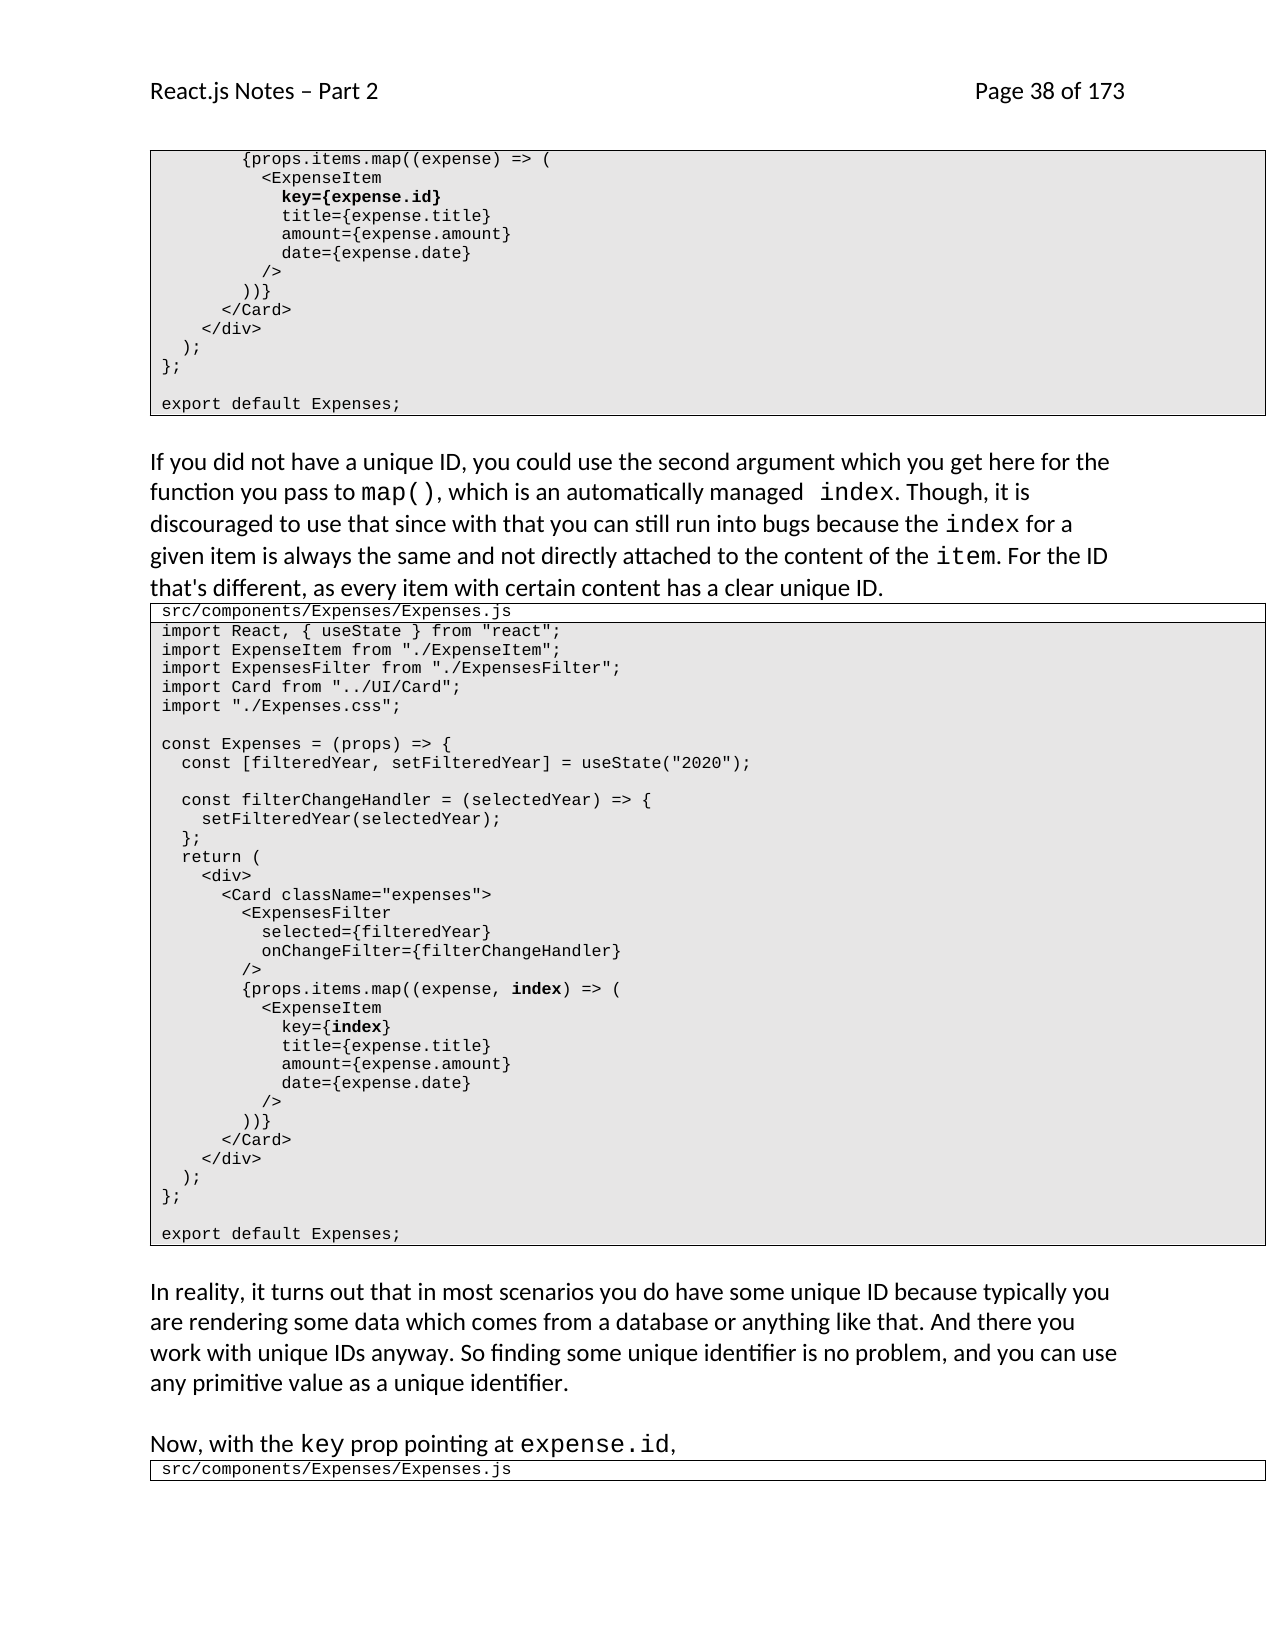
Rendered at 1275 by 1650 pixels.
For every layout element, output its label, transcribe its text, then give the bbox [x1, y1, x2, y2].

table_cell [151, 151, 1265, 414]
text Now, with the key prop pointing at expense.id, [150, 1429, 1125, 1460]
text In reality, it turns out that in most scenarios you do have some unique ID because typically you are rendering some data which comes from a database or anything like that. And there you work with unique IDs anyway. So finding some unique identifier is no problem, and you can use any primitive value as a unique identifier. [150, 1276, 1125, 1398]
table_cell import React, { useState } from "react"; import ExpenseItem from "./ExpenseItem"; import ExpensesFilter from "./ExpensesFilter"; import Card from "../UI/Card"; import "./Expenses.css"; const Expenses = (props) => { const [filteredYear, setFilteredYear] = useState("2020"); const filterChangeHandler = (selectedYear) => { setFilteredYear(selectedYear); }; return ( <div> <Card className="expenses"> <ExpensesFilter selected={filteredYear} onChangeFilter={filterChangeHandler} /> {props.items.map((expense, index) => ( <ExpenseItem key={index} title={expense.title} amount={expense.amount} date={expense.date} /> ))} </Card> </div> ); }; export default Expenses; [151, 623, 1265, 1244]
text If you did not have a unique ID, you could use the second argument which you get here for the function you pass to map(), which is an automatically managed index. Though, it is discouraged to use that since with that you can still run into bugs because the index for a given item is always the same and not directly attached to the content of the item. For the ID that's different, as every item with certain content has a clear unique ID. [150, 446, 1125, 602]
table_header src/components/Expenses/Expenses.js [151, 604, 1265, 622]
table_header src/components/Expenses/Expenses.js [151, 1461, 1265, 1480]
